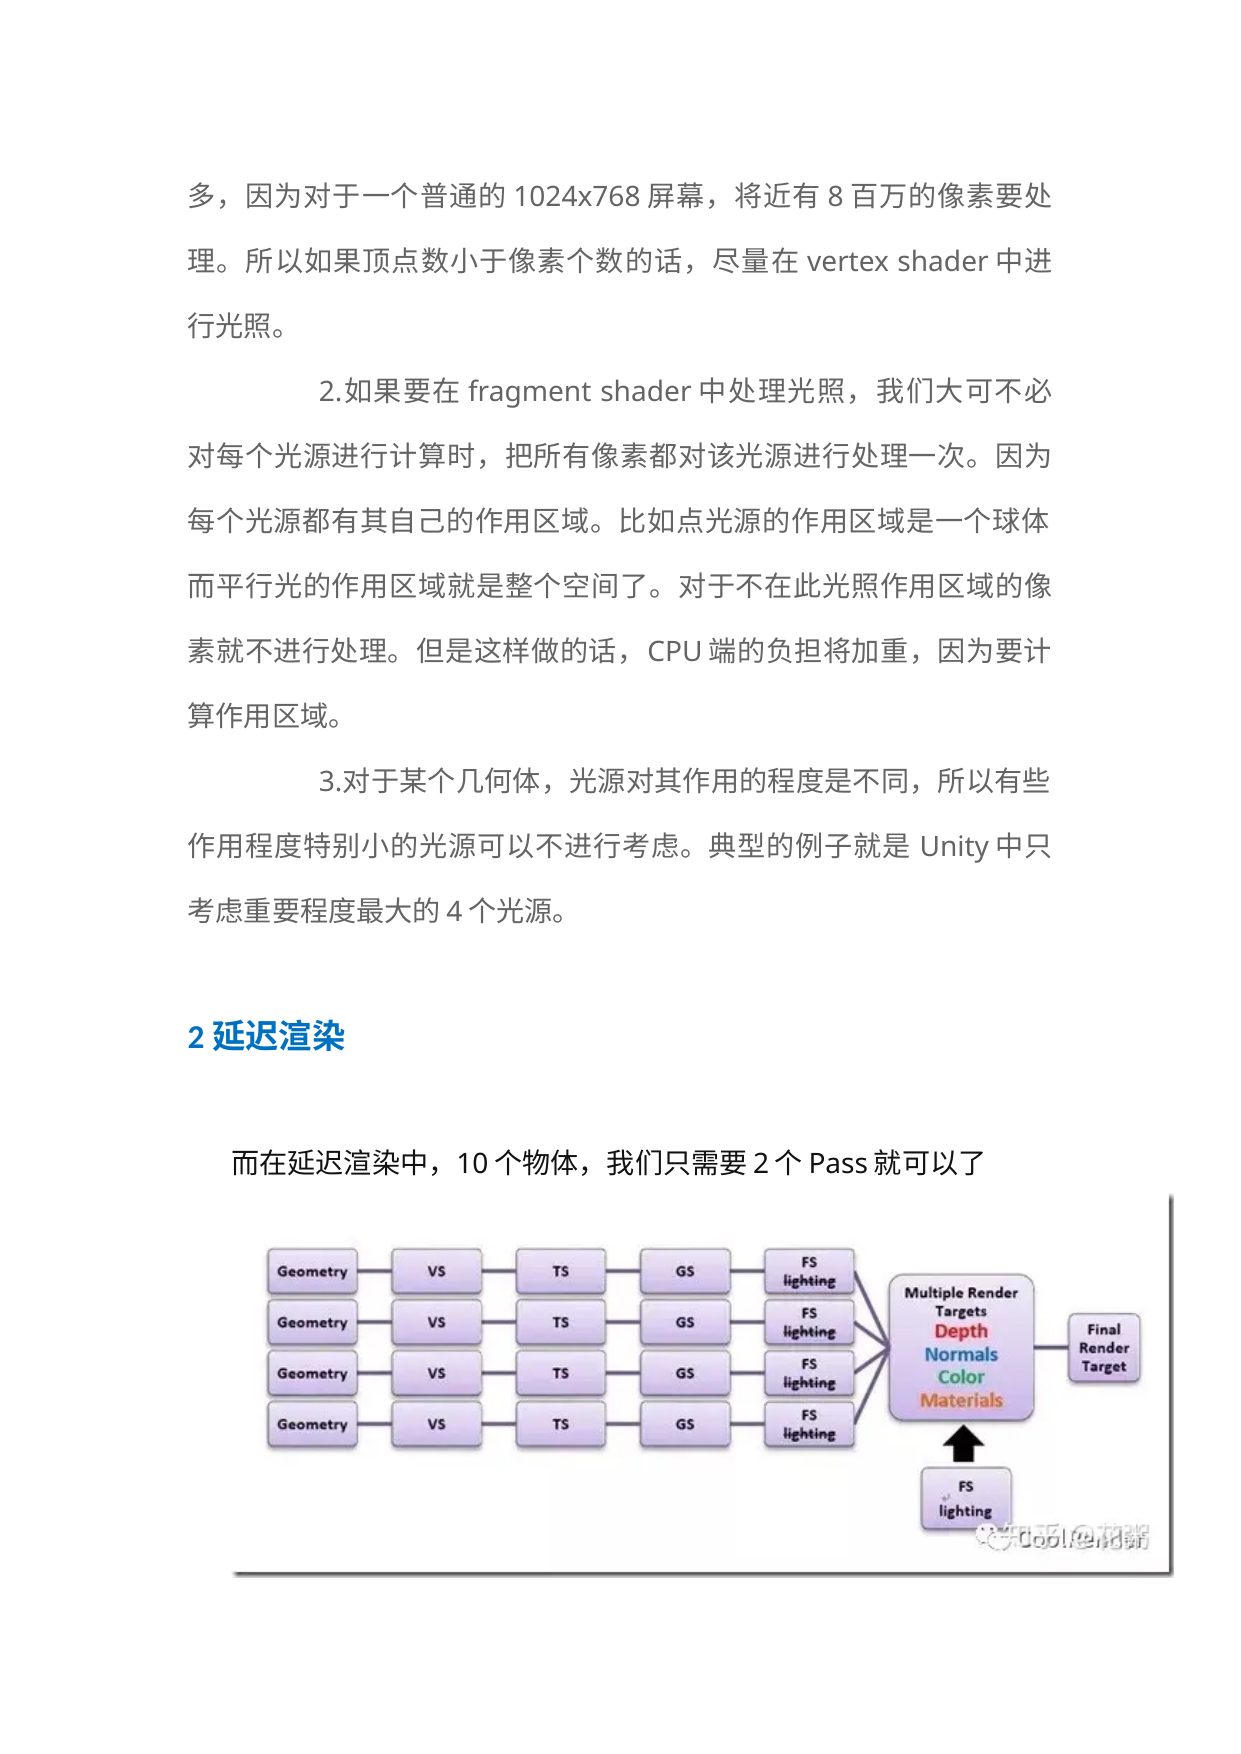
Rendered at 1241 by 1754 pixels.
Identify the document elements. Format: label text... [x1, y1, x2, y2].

text 2.如果要在fragment shader中处理光照，我们大可不必对每个光源进行计算时，把所有像素都对该光源进行处理一次。因为每个光源都有其自己的作用区域。比如点光源的作用区域是一个球体，而平行光的作用区域就是整个空间了。对于不在此光照作用区域的像素就不进行处理。但是这样做的话，CPU端的负担将加重，因为要计算作用区域。 [187, 357, 1053, 747]
text 3.对于某个几何体，光源对其作用的程度是不同，所以有些作用程度特别小的光源可以不进行考虑。典型的例子就是Unity中只考虑重要程度最大的4个光源。 [187, 747, 1053, 942]
subtitle 2 延迟渲染 [187, 1002, 1053, 1067]
text 而在延迟渲染中，10个物体，我们只需要2个Pass就可以了 [187, 1128, 1053, 1193]
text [187, 162, 1053, 357]
picture [231, 1193, 1174, 1578]
